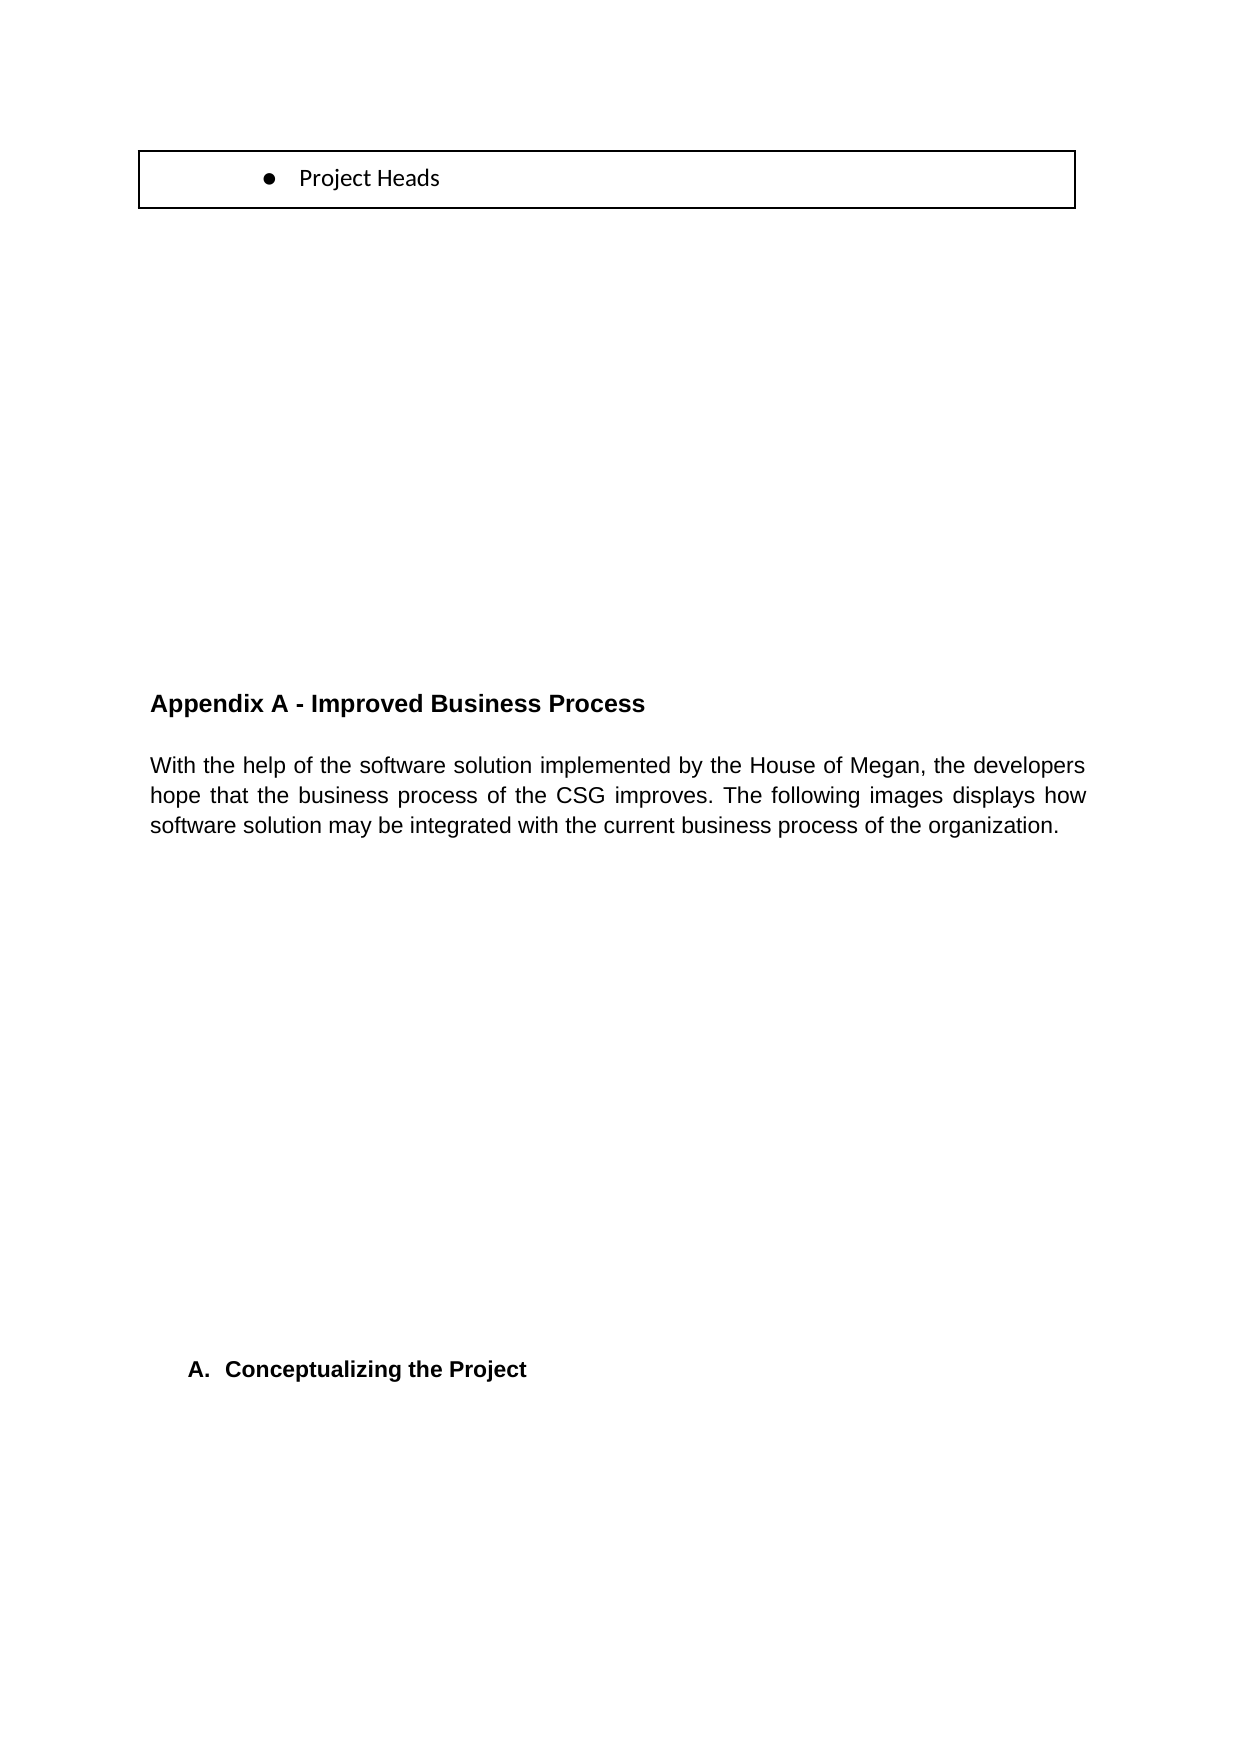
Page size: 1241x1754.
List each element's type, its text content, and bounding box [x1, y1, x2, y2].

text Appendix A - Improved Business Process [150, 689, 1087, 718]
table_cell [140, 152, 1074, 207]
text A. Conceptualizing the Project [187, 1356, 1087, 1383]
text With the help of the software solution implemented by the House of Megan, the developers hope that the business process of the CSG improves. The following images displays how software solution may be integrated with the current business process of the organization. [150, 752, 1087, 839]
